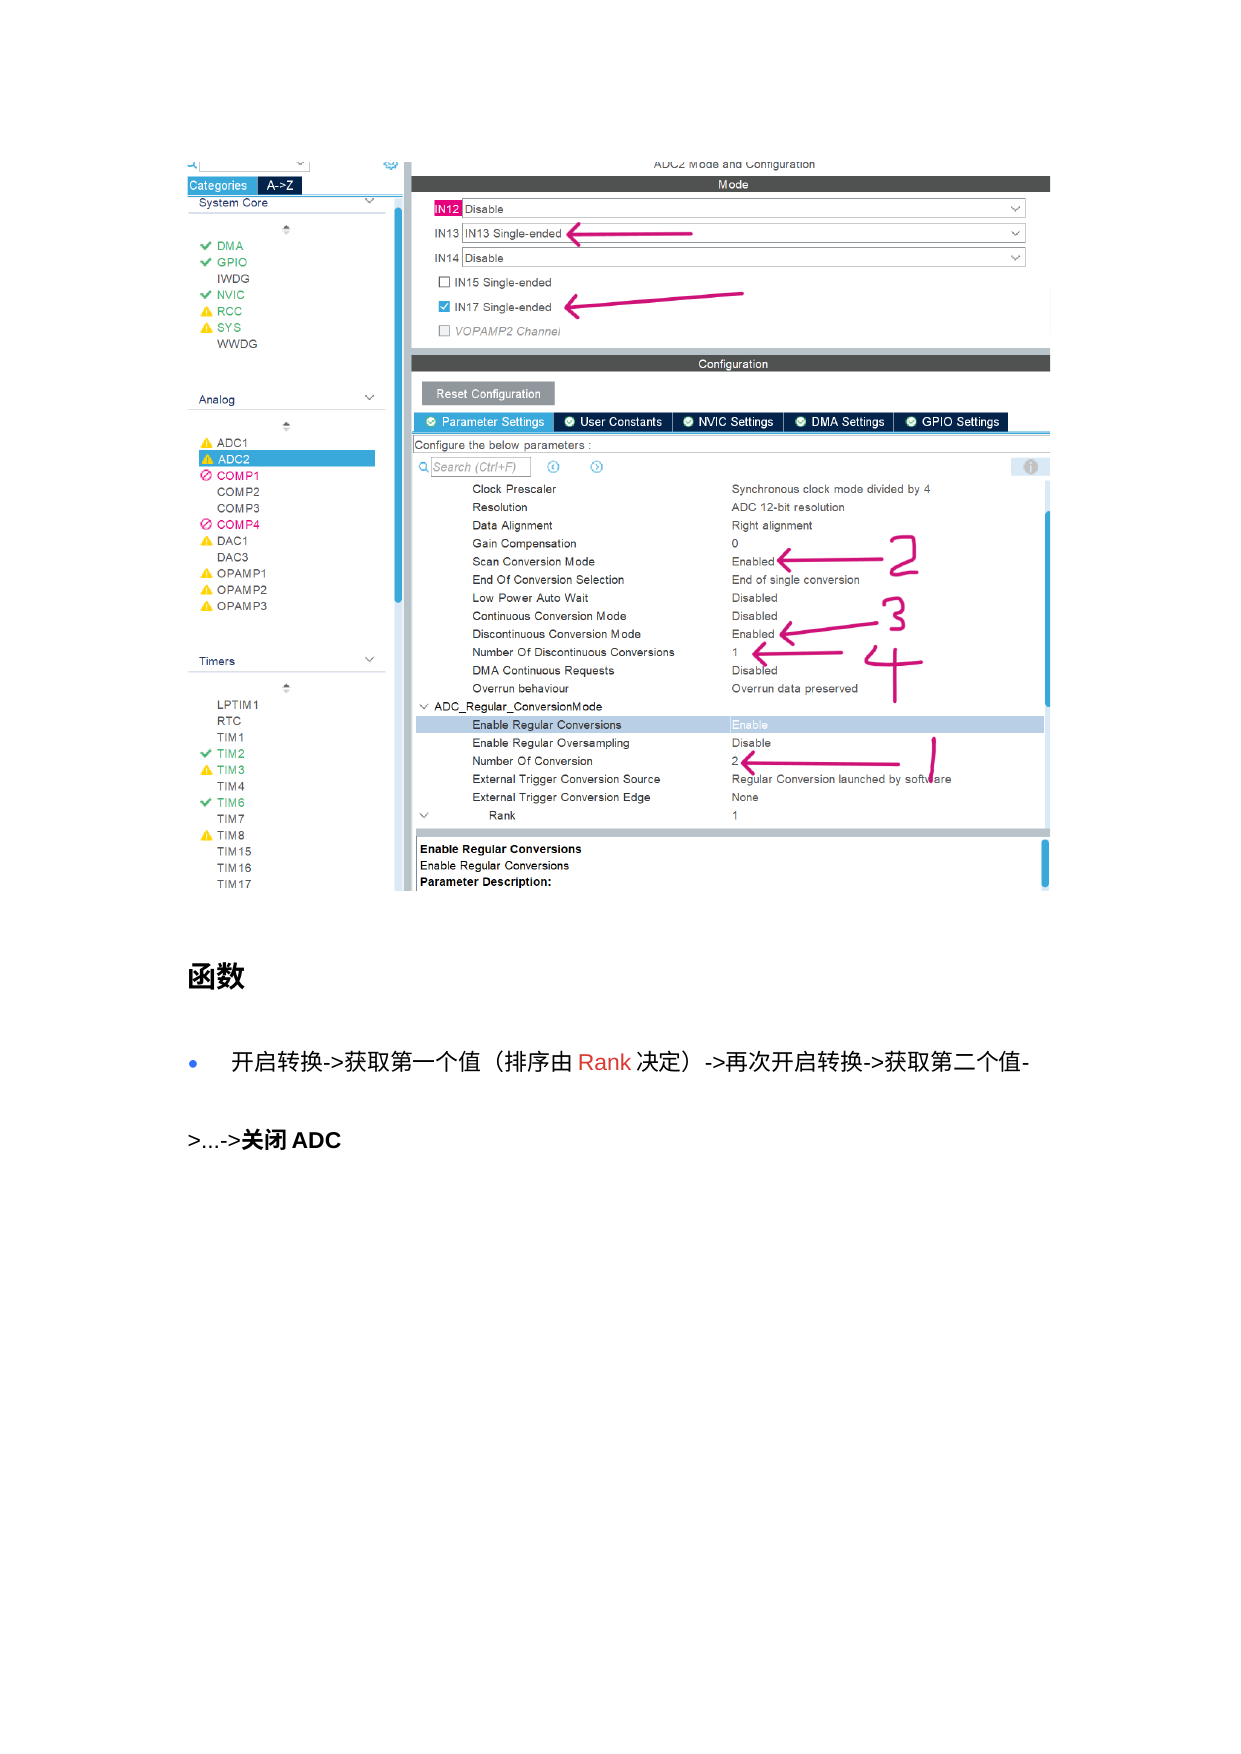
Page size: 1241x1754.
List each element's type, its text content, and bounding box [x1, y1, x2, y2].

list 开启转换->获取第一个值（排序由Rank决定）->再次开启转换->获取第二个值->...->关闭ADC [187, 1028, 1053, 1171]
picture [187, 162, 1050, 891]
text 函数 [187, 942, 1053, 1007]
